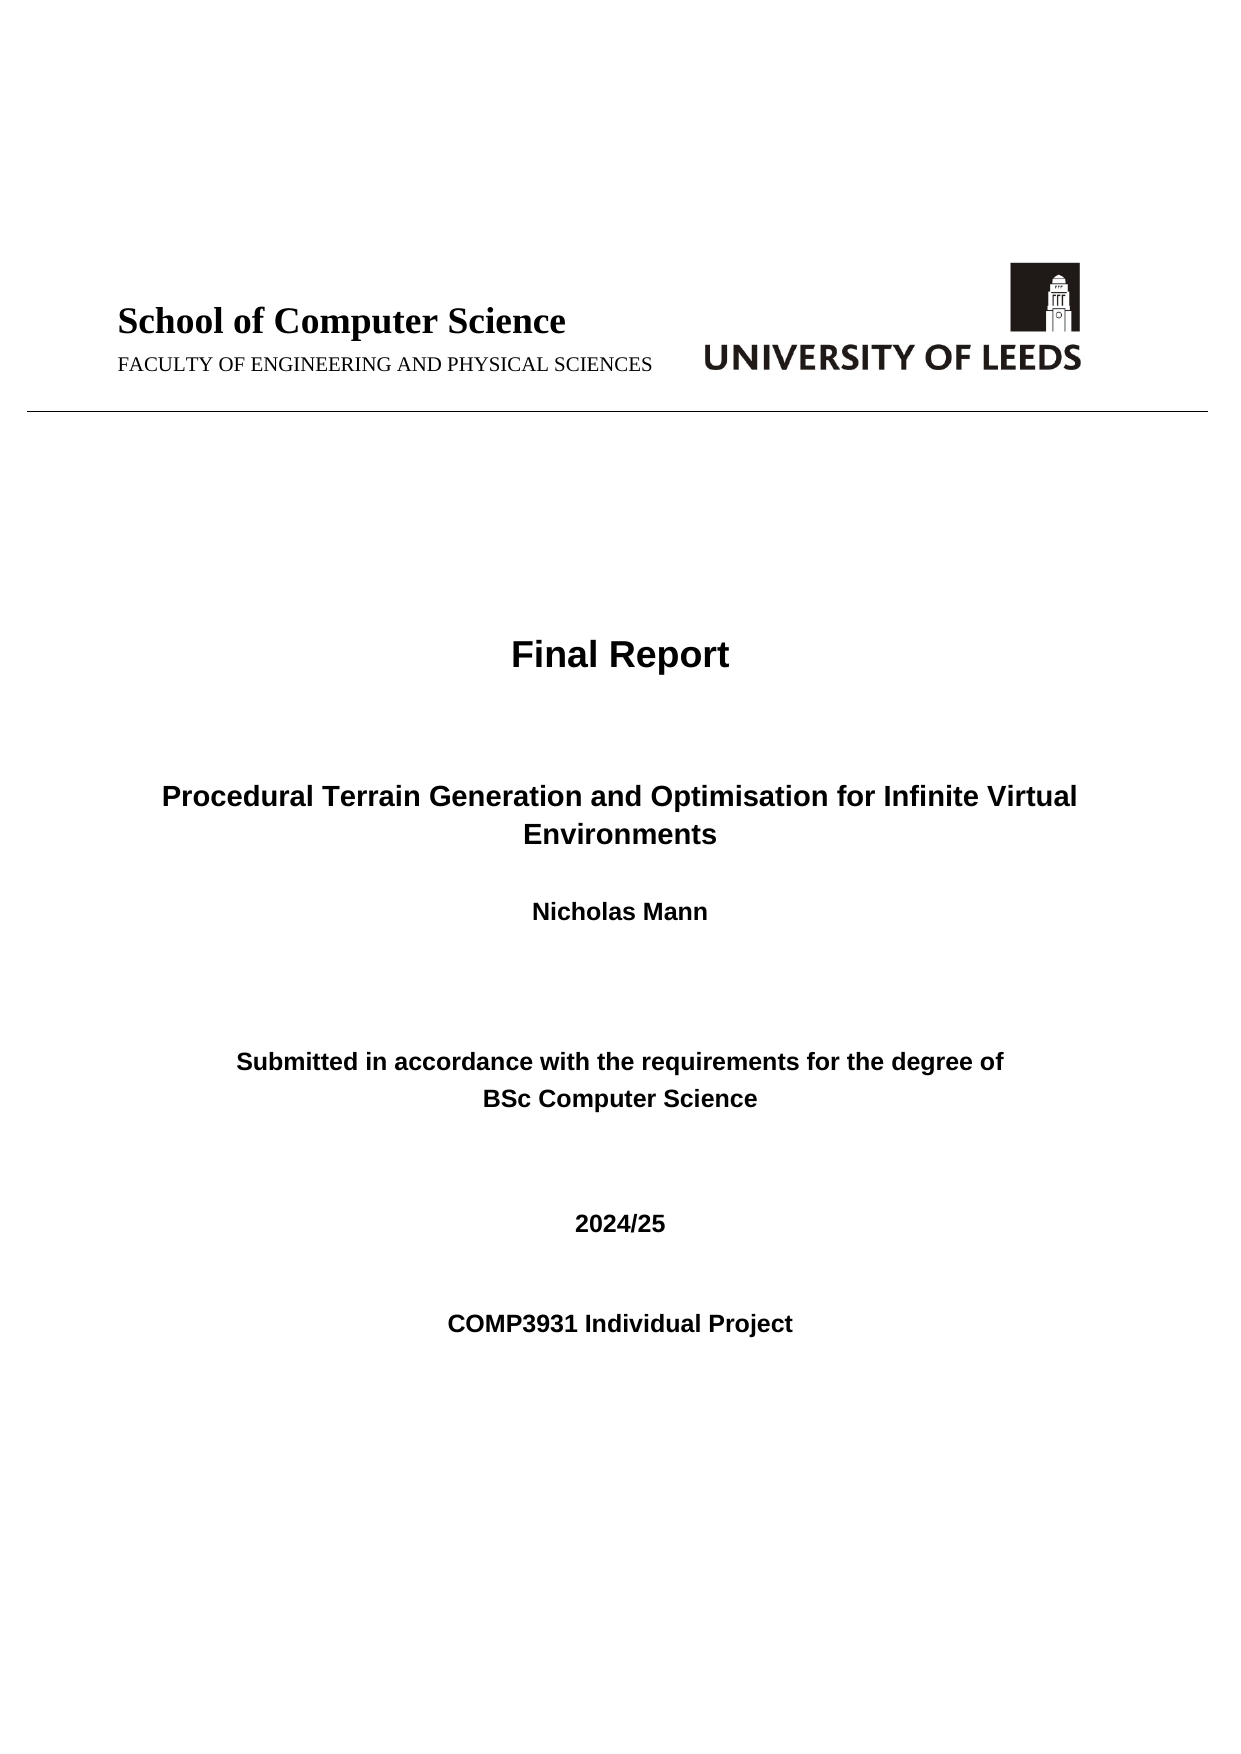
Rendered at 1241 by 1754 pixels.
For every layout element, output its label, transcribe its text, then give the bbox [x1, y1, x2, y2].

title Procedural Terrain Generation and Optimisation for Infinite Virtual Environments [150, 775, 1090, 850]
title Final Report [150, 632, 1090, 675]
subtitle Submitted in accordance with the requirements for the degree of BSc Computer Science [150, 1038, 1090, 1113]
text COMP3931 Individual Project [150, 1300, 1090, 1338]
picture [697, 250, 1091, 390]
text 2024/25 [150, 1200, 1090, 1238]
subtitle Nicholas Mann [150, 888, 1090, 925]
